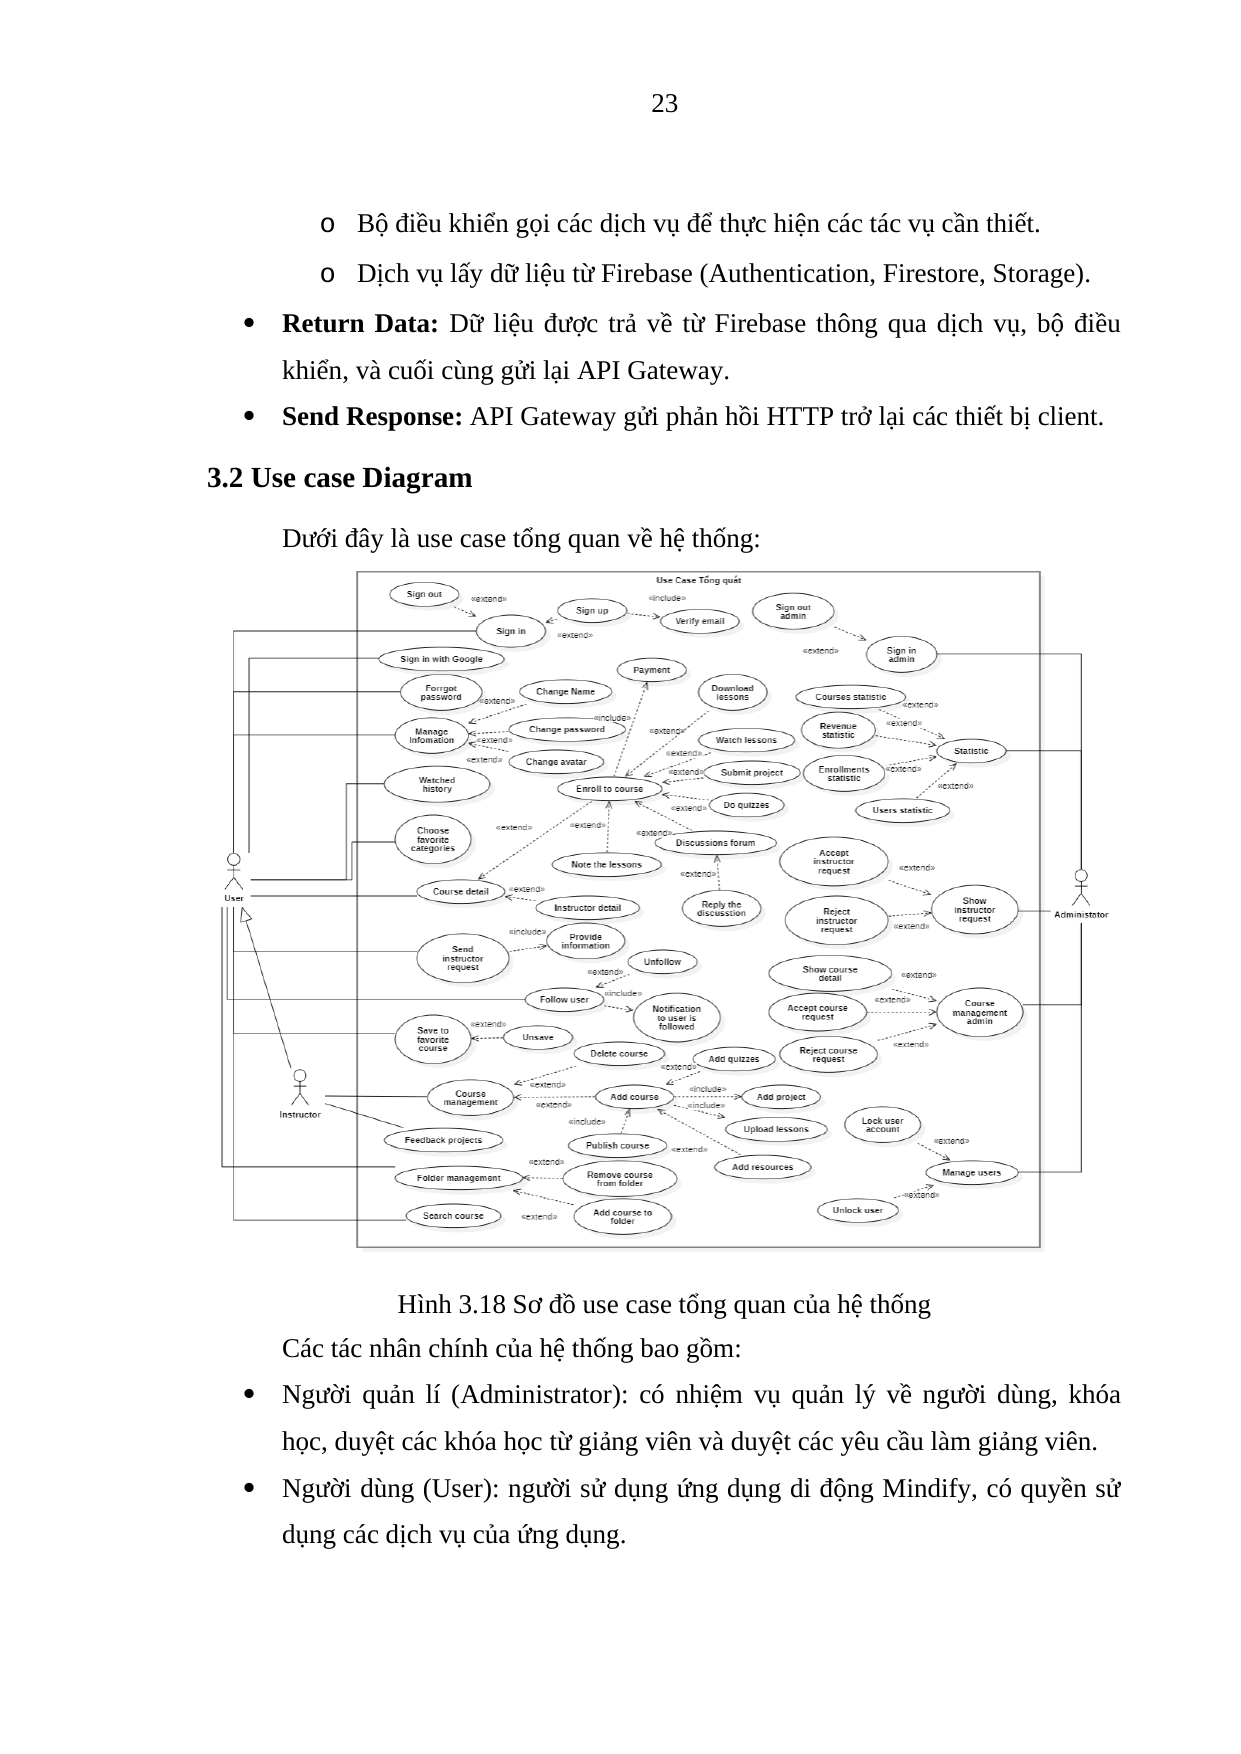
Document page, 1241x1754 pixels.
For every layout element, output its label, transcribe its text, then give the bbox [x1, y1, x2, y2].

list Bộ điều khiển gọi các dịch vụ để thực hiện các tác vụ cần thiết. [319, 207, 1122, 240]
list Return Data: Dữ liệu được trả về từ Firebase thông qua dịch vụ, bộ điều khiển, và cuối cùng gửi lại API Gateway. [244, 307, 1122, 385]
list Dịch vụ lấy dữ liệu từ Firebase (Authentication, Firestore, Storage). [319, 257, 1122, 290]
list Người dùng (User): người sử dụng ứng dụng di động Mindify, có quyền sử dụng các dịch vụ của ứng dụng. [244, 1472, 1122, 1550]
picture [206, 569, 1123, 1260]
text Dưới đây là use case tổng quan về hệ thống: [207, 523, 1122, 554]
subtitle Use case Diagram [207, 460, 1122, 493]
list Send Response: API Gateway gửi phản hồi HTTP trở lại các thiết bị client. [244, 400, 1122, 432]
text Các tác nhân chính của hệ thống bao gồm: [207, 1332, 1122, 1363]
list Người quản lí (Administrator): có nhiệm vụ quản lý về người dùng, khóa học, duyệt các khóa học từ giảng viên và duyệt các yêu cầu làm giảng viên. [244, 1378, 1122, 1456]
